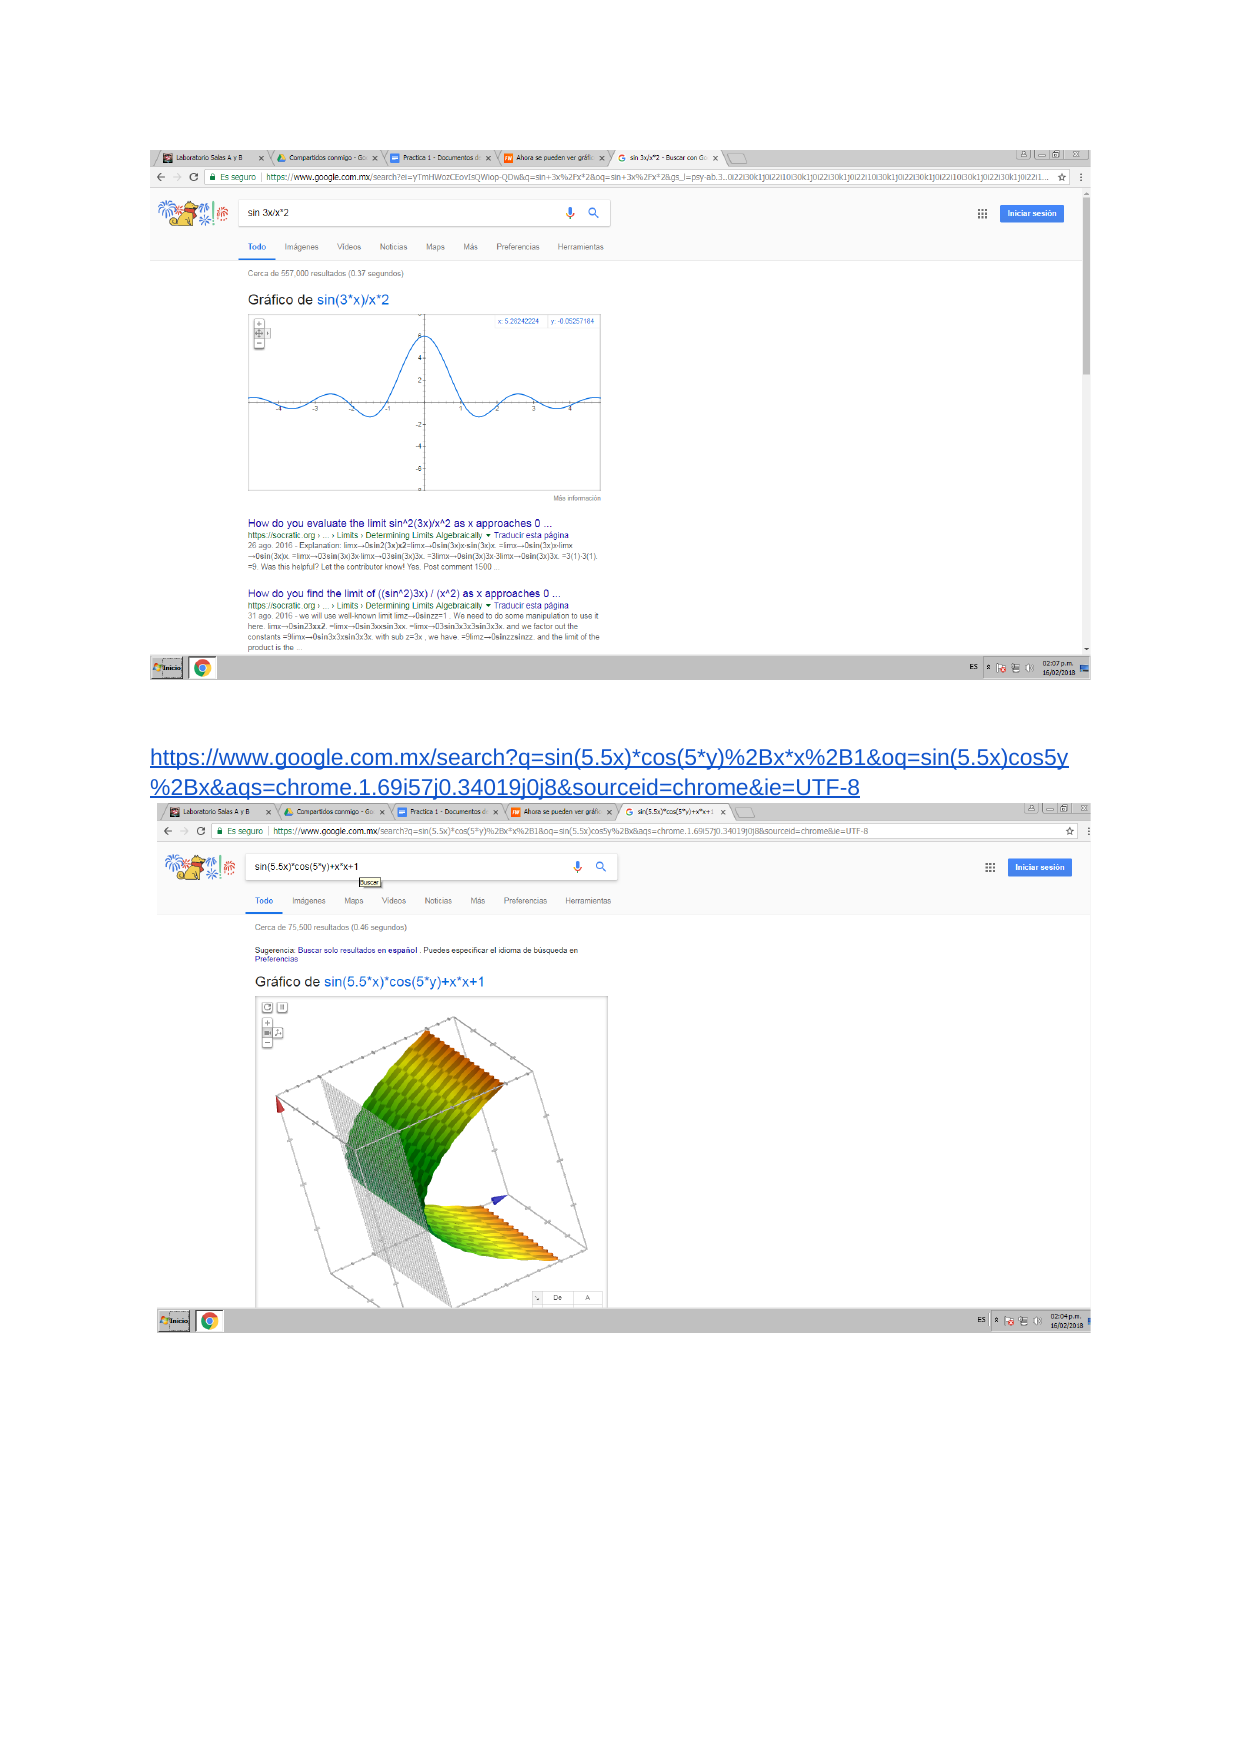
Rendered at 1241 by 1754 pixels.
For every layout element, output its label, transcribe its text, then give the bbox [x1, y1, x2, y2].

picture [157, 803, 1091, 1333]
text https://www.google.com.mx/search?q=sin(5.5x)*cos(5*y)%2Bx*x%2B1&oq=sin(5.5x)cos5y%2Bx&aqs=chrome.1.69i57j0.34019j0j8&sourceid=chrome&ie=UTF-8 [150, 743, 1090, 800]
picture [150, 150, 1091, 680]
